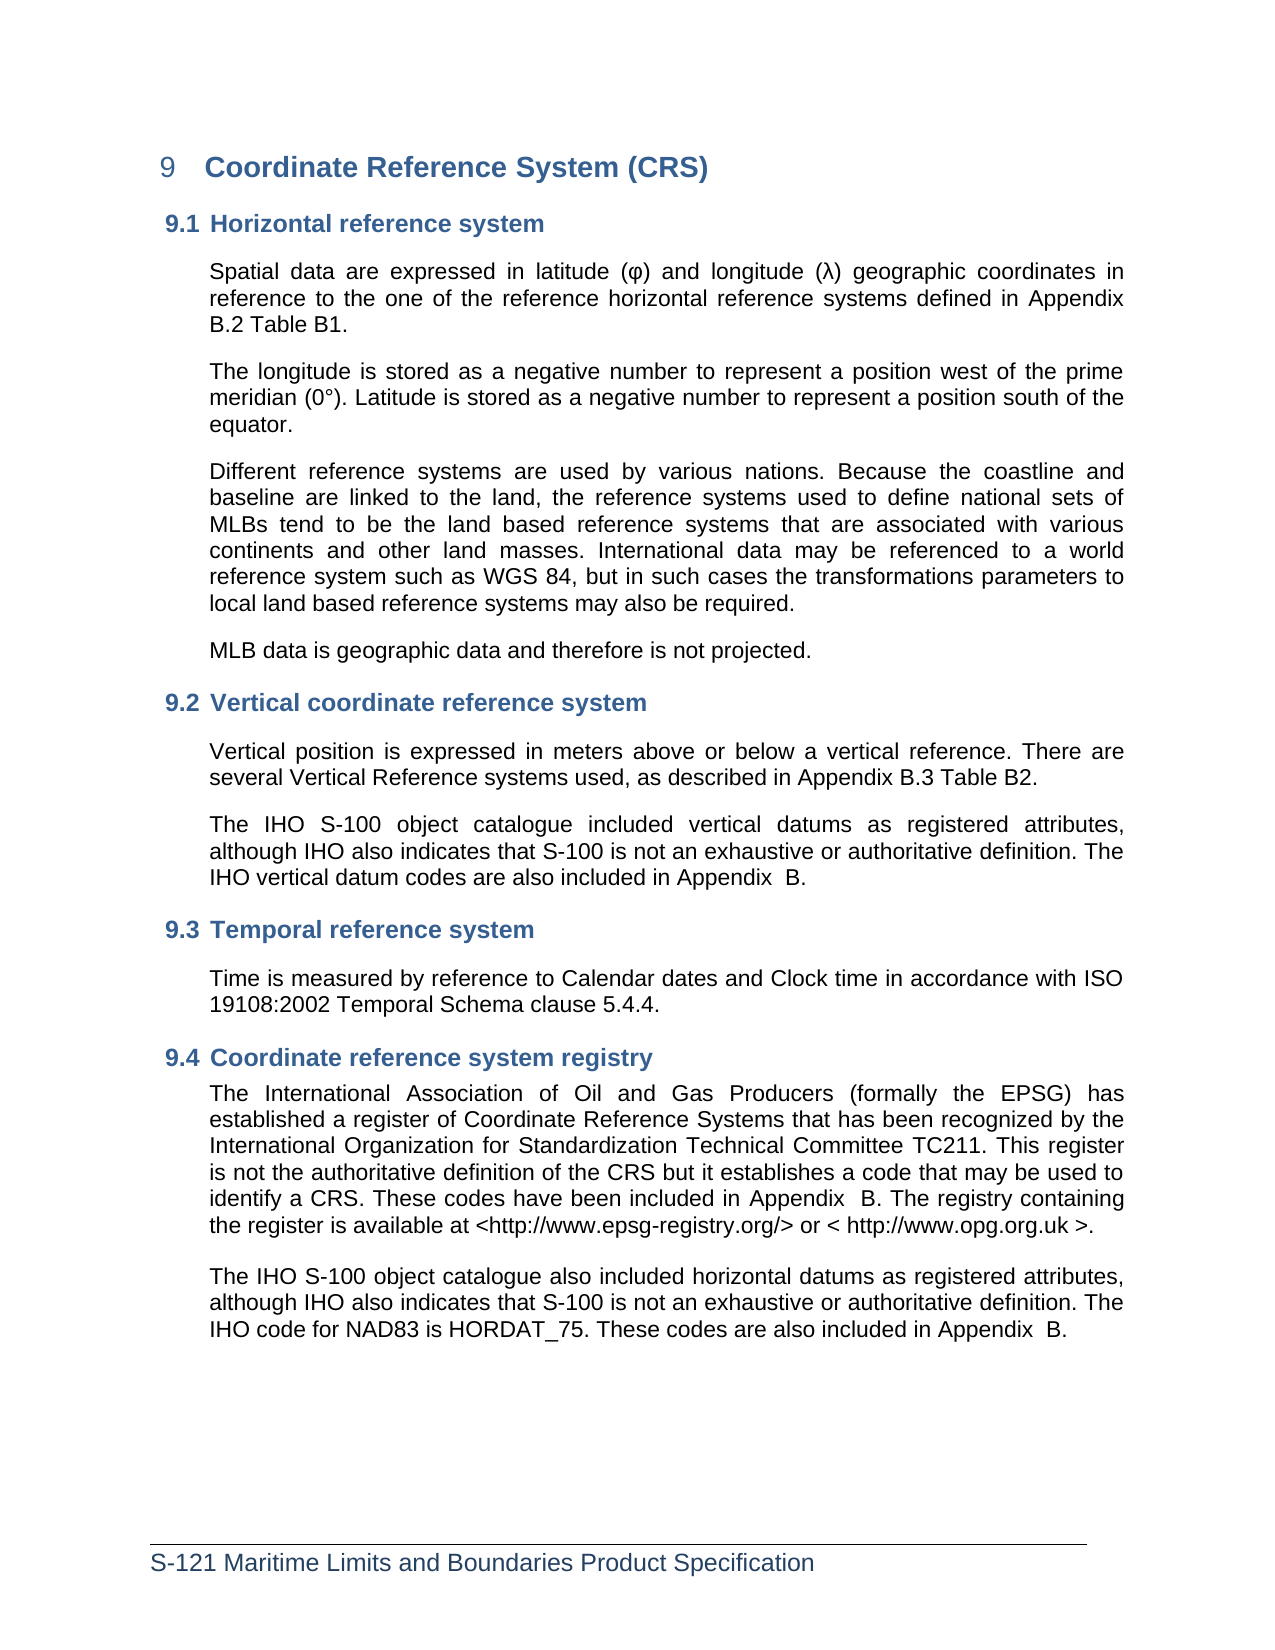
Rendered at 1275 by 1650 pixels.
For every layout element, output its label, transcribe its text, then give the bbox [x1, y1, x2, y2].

text The IHO S-100 object catalogue also included horizontal datums as registered attributes, although IHO also indicates that S-100 is not an exhaustive or authoritative definition. The IHO code for NAD83 is HORDAT_75. These codes are also included in Appendix B. [209, 1263, 1125, 1342]
text The IHO S-100 object catalogue included vertical datums as registered attributes, although IHO also indicates that S-100 is not an exhaustive or authoritative definition. The IHO vertical datum codes are also included in Appendix B. [209, 811, 1125, 890]
subtitle Coordinate reference system registry [165, 1043, 1125, 1071]
subtitle Coordinate Reference System (CRS) [159, 150, 1125, 183]
subtitle Temporal reference system [165, 915, 1125, 944]
text The International Association of Oil and Gas Producers (formally the EPSG) has established a register of Coordinate Reference Systems that has been recognized by the International Organization for Standardization Technical Committee TC211. This register is not the authoritative definition of the CRS but it establishes a code that may be used to identify a CRS. These codes have been included in Appendix B. The registry containing the register is available at <http://www.epsg-registry.org/> or < http://www.opg.org.uk >. [209, 1080, 1125, 1238]
text Different reference systems are used by various nations. Because the coastline and baseline are linked to the land, the reference systems used to define national sets of MLBs tend to be the land based reference systems that are associated with various continents and other land masses. International data may be referenced to a world reference system such as WGS 84, but in such cases the transformations parameters to local land based reference systems may also be required. [209, 458, 1125, 616]
text MLB data is geographic data and therefore is not projected. [209, 637, 1125, 663]
text Time is measured by reference to Calendar dates and Clock time in accordance with ISO 19108:2002 Temporal Schema clause 5.4.4. [209, 965, 1125, 1018]
subtitle Horizontal reference system [165, 208, 1125, 237]
subtitle Vertical coordinate reference system [165, 688, 1125, 717]
text Vertical position is expressed in meters above or below a vertical reference. There are several Vertical Reference systems used, as described in Appendix B.3 Table B2. [209, 738, 1125, 791]
text The longitude is stored as a negative number to represent a position west of the prime meridian (0°). Latitude is stored as a negative number to represent a position south of the equator. [209, 358, 1125, 437]
text Spatial data are expressed in latitude (φ) and longitude (λ) geographic coordinates in reference to the one of the reference horizontal reference systems defined in Appendix B.2 Table B1. [209, 258, 1125, 337]
